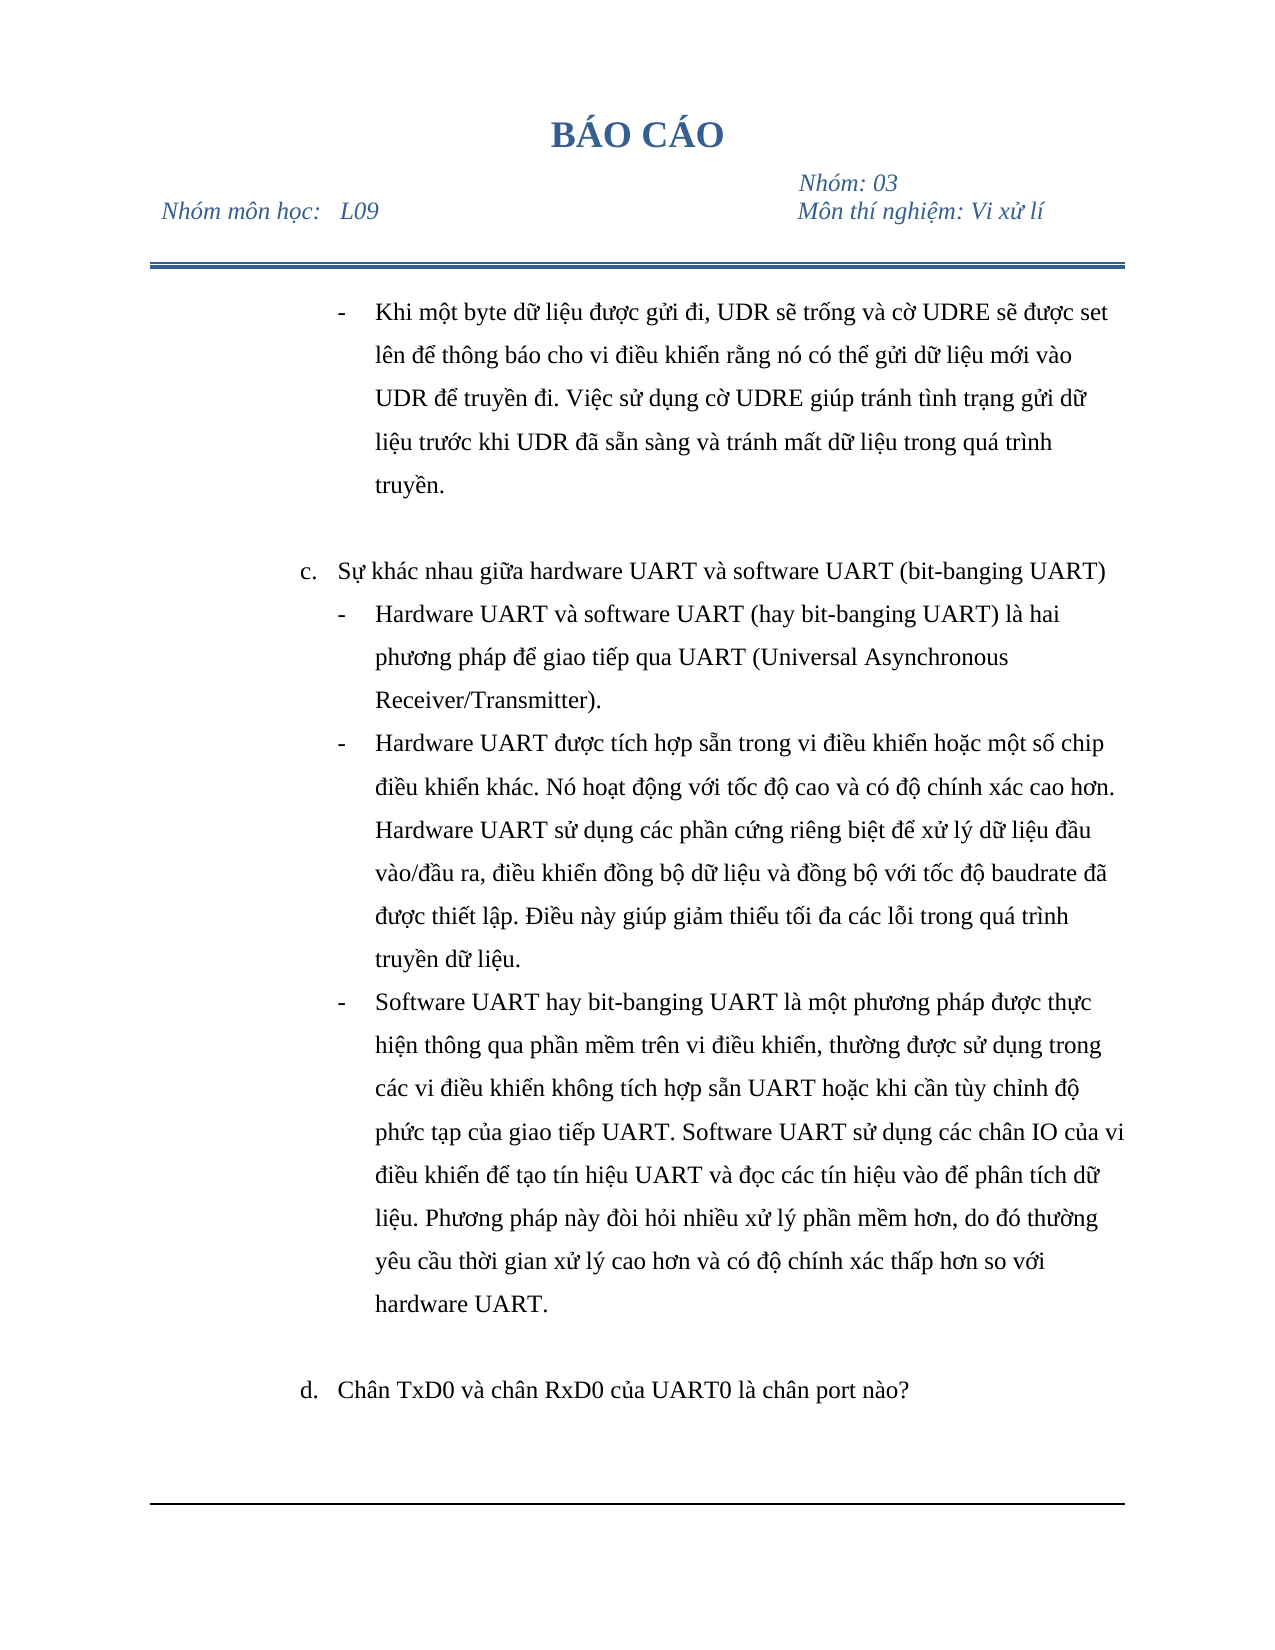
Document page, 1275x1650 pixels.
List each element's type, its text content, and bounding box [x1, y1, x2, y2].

list Hardware UART và software UART (hay bit-banging UART) là hai phương pháp để giao tiếp qua UART (Universal Asynchronous Receiver/Transmitter). [337, 599, 1125, 714]
list Khi một byte dữ liệu được gửi đi, UDR sẽ trống và cờ UDRE sẽ được set lên để thông báo cho vi điều khiển rằng nó có thể gửi dữ liệu mới vào UDR để truyền đi. Việc sử dụng cờ UDRE giúp tránh tình trạng gửi dữ liệu trước khi UDR đã sẵn sàng và tránh mất dữ liệu trong quá trình truyền. [337, 297, 1125, 498]
list Hardware UART được tích hợp sẵn trong vi điều khiển hoặc một số chip điều khiển khác. Nó hoạt động với tốc độ cao và có độ chính xác cao hơn. Hardware UART sử dụng các phần cứng riêng biệt để xử lý dữ liệu đầu vào/đầu ra, điều khiển đồng bộ dữ liệu và đồng bộ với tốc độ baudrate đã được thiết lập. Điều này giúp giảm thiểu tối đa các lỗi trong quá trình truyền dữ liệu. [337, 728, 1125, 973]
list Chân TxD0 và chân RxD0 của UART0 là chân port nào? [300, 1375, 1125, 1404]
list Sự khác nhau giữa hardware UART và software UART (bit-banging UART) [300, 556, 1125, 585]
list Software UART hay bit-banging UART là một phương pháp được thực hiện thông qua phần mềm trên vi điều khiển, thường được sử dụng trong các vi điều khiển không tích hợp sẵn UART hoặc khi cần tùy chỉnh độ phức tạp của giao tiếp UART. Software UART sử dụng các chân IO của vi điều khiển để tạo tín hiệu UART và đọc các tín hiệu vào để phân tích dữ liệu. Phương pháp này đòi hỏi nhiều xử lý phần mềm hơn, do đó thường yêu cầu thời gian xử lý cao hơn và có độ chính xác thấp hơn so với hardware UART. [337, 987, 1125, 1318]
